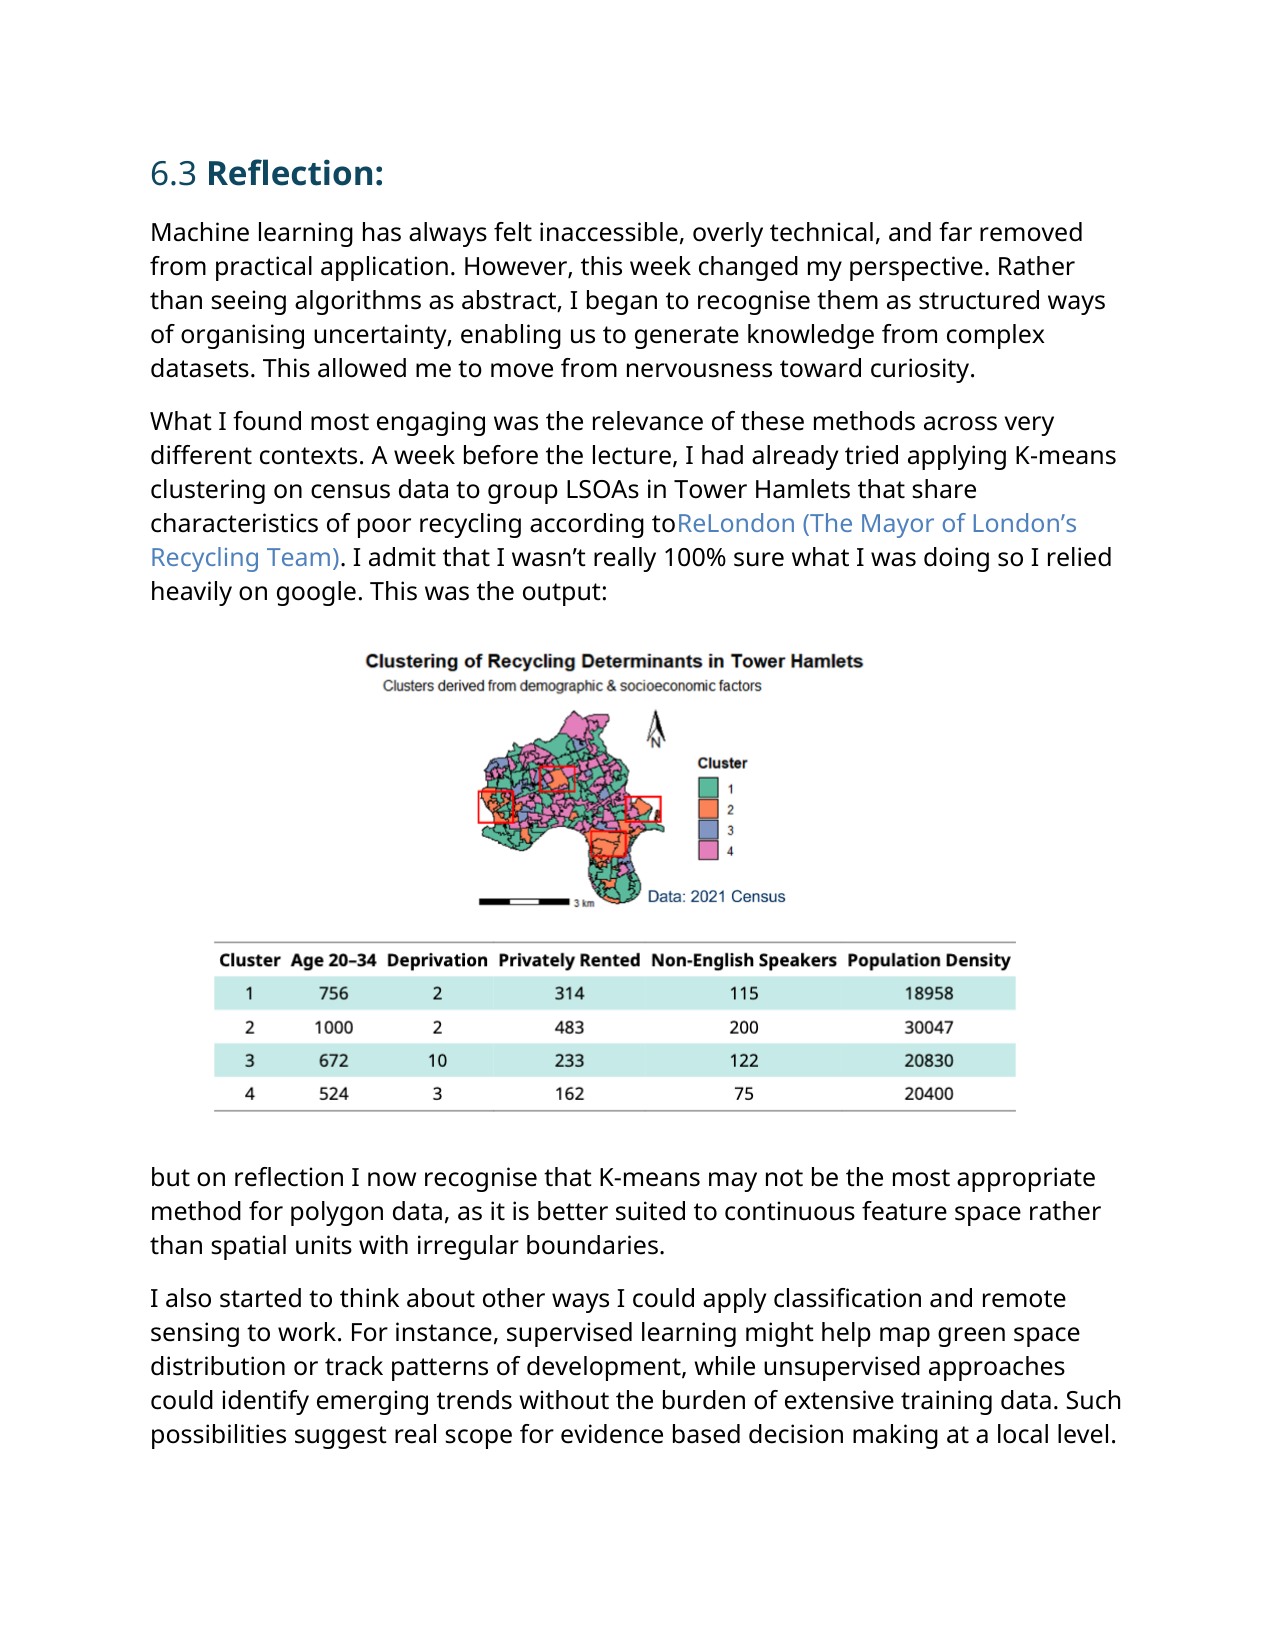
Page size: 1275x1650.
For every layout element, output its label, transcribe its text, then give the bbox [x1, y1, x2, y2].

text What I found most engaging was the relevance of these methods across very different contexts. A week before the lecture, I had already tried applying K-means clustering on census data to group LSOAs in Tower Hamlets that share characteristics of poor recycling according toReLondon (The Mayor of London’s Recycling Team). I admit that I wasn’t really 100% sure what I was doing so I relied heavily on google. This was the output: [150, 403, 1125, 608]
subtitle 6.3 Reflection: [150, 150, 1125, 195]
text but on reflection I now recognise that K-means may not be the most appropriate method for polygon data, as it is better suited to continuous feature space rather than spatial units with irregular boundaries. [150, 1159, 1125, 1261]
text Machine learning has always felt inaccessible, overly technical, and far removed from practical application. However, this week changed my perspective. Rather than seeing algorithms as abstract, I began to recognise them as structured ways of organising uncertainty, enabling us to generate knowledge from complex datasets. This allowed me to move from nervousness toward curiosity. [150, 214, 1125, 384]
text I also started to think about other ways I could apply classification and remote sensing to work. For instance, supervised learning might help map green space distribution or track patterns of development, while unsupervised approaches could identify emerging trends without the burden of extensive training data. Such possibilities suggest real scope for evidence based decision making at a local level. [150, 1280, 1125, 1451]
picture [168, 626, 1044, 1141]
